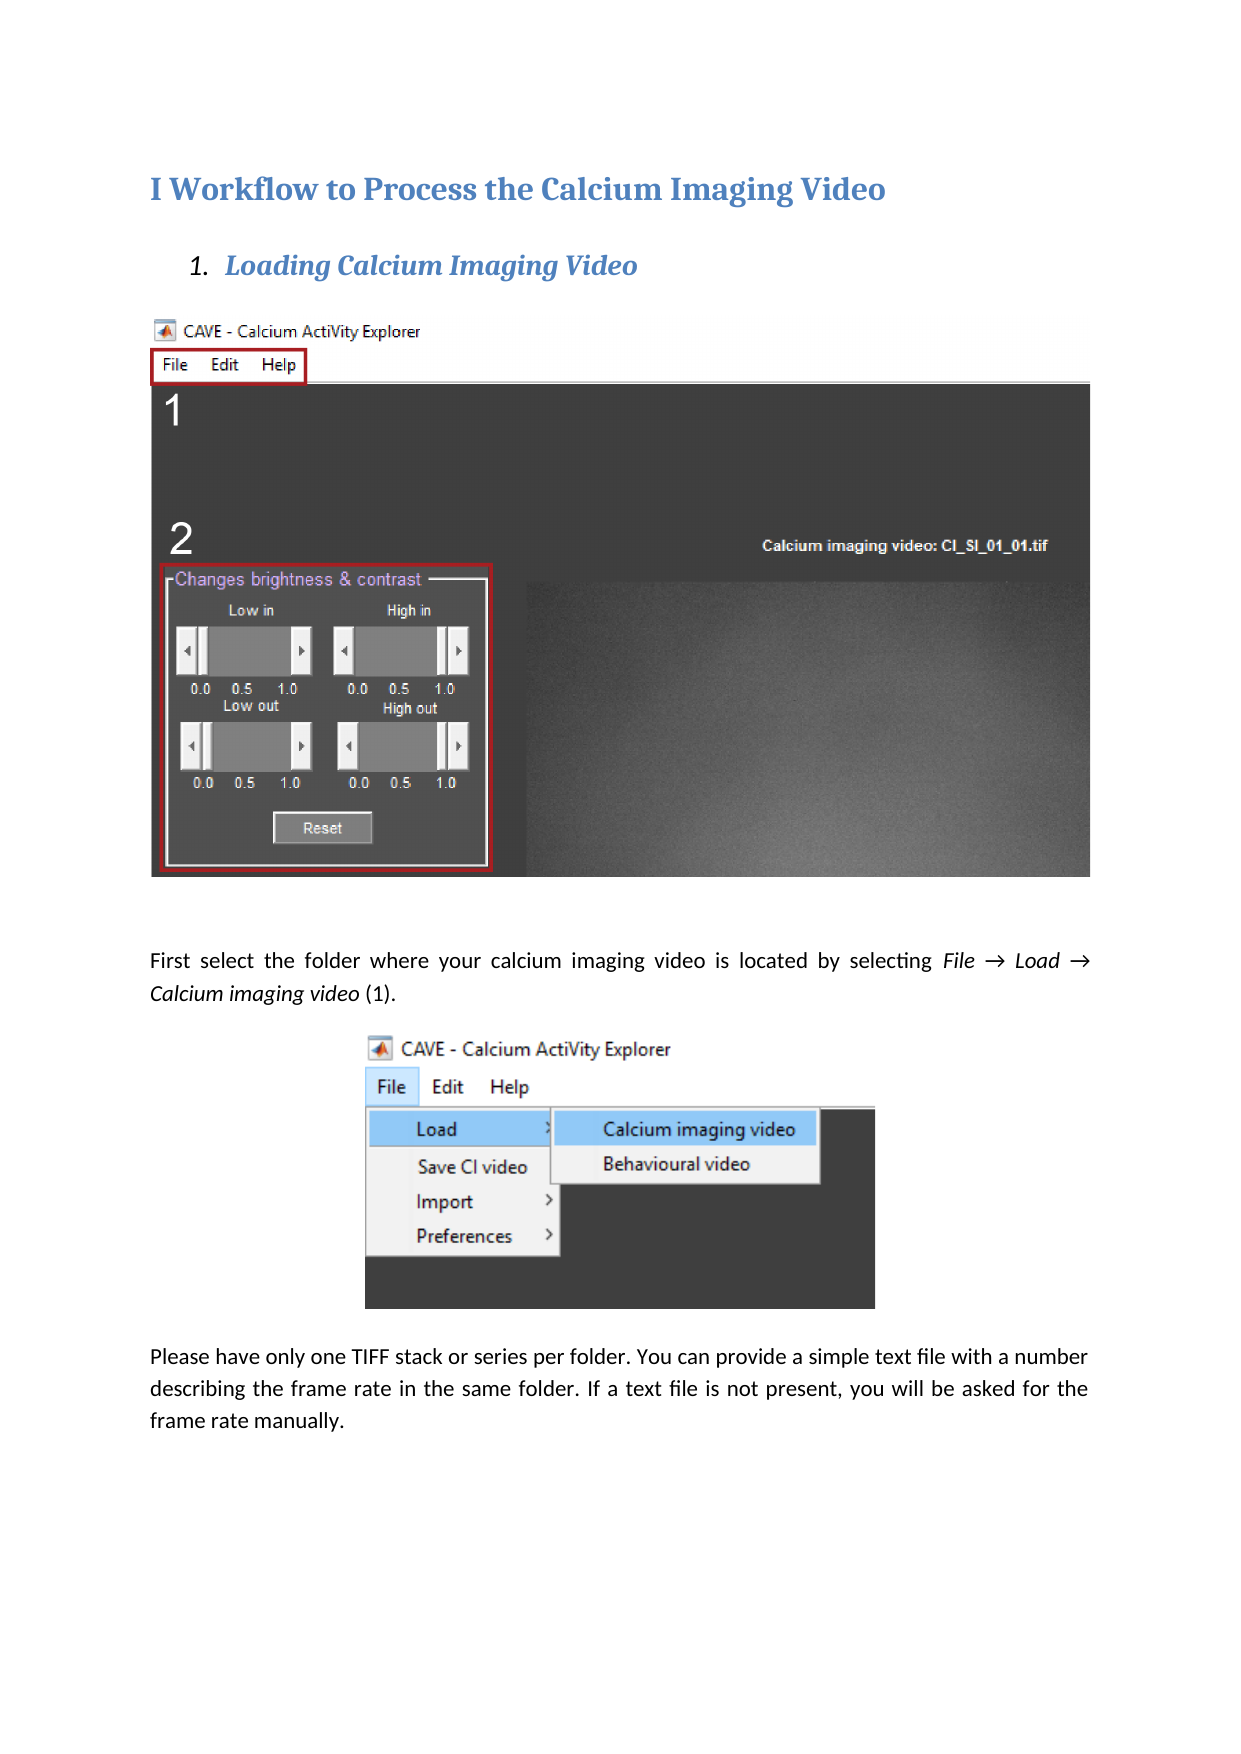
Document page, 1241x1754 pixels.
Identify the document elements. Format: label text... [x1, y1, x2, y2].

subtitle Loading Calcium Imaging Video [187, 247, 1090, 283]
picture [365, 1032, 876, 1309]
picture [150, 315, 1091, 877]
text First select the folder where your calcium imaging video is located by selecting File → Load → Calcium imaging video (1). [150, 947, 1090, 1007]
subtitle I Workflow to Process the Calcium Imaging Video [150, 171, 1090, 209]
